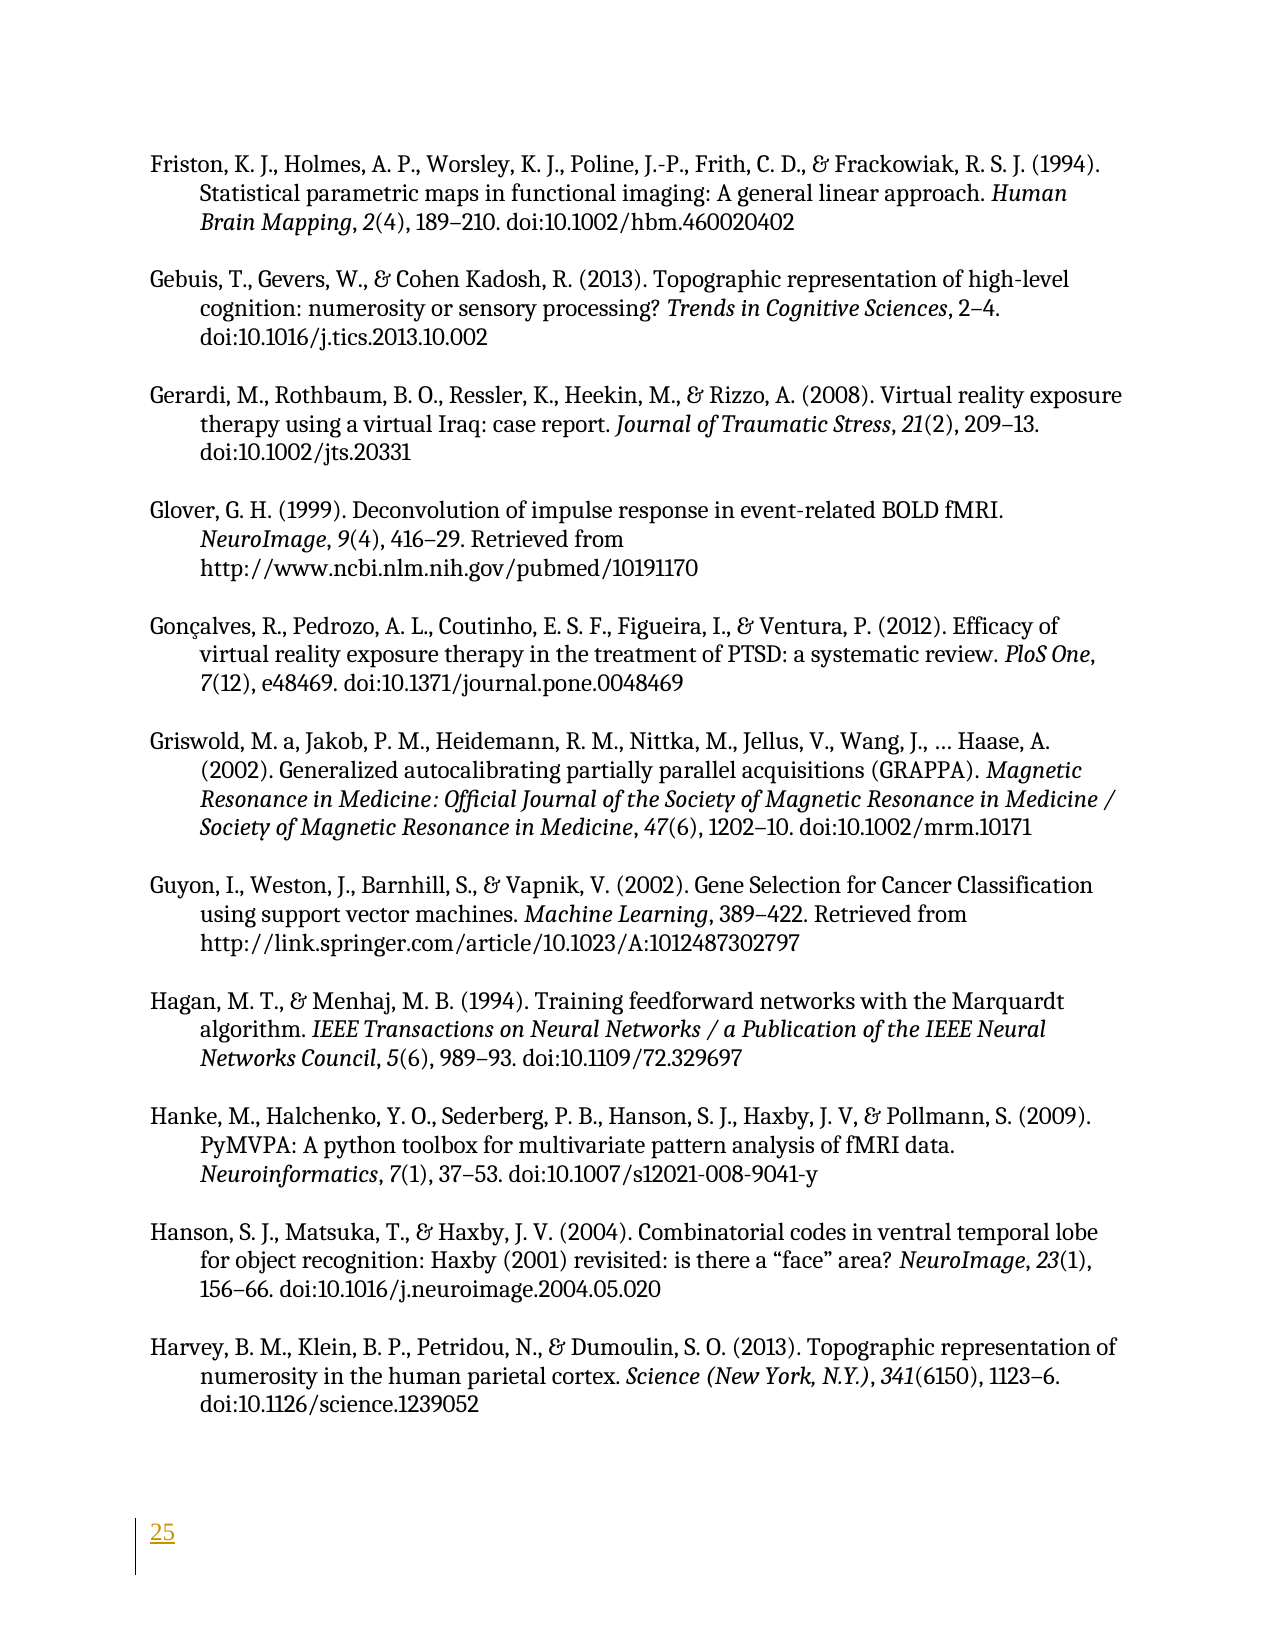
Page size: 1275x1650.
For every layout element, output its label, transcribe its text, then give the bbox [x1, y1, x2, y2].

text Friston, K. J., Holmes, A. P., Worsley, K. J., Poline, J.-P., Frith, C. D., & Frackowiak, R. S. J. (1994). Statistical parametric maps in functional imaging: A general linear approach. Human Brain Mapping, 2(4), 189–210. doi:10.1002/hbm.460020402 [150, 150, 1125, 236]
text Hagan, M. T., & Menhaj, M. B. (1994). Training feedforward networks with the Marquardt algorithm. IEEE Transactions on Neural Networks / a Publication of the IEEE Neural Networks Council, 5(6), 989–93. doi:10.1109/72.329697 [150, 987, 1125, 1073]
text Gonçalves, R., Pedrozo, A. L., Coutinho, E. S. F., Figueira, I., & Ventura, P. (2012). Efficacy of virtual reality exposure therapy in the treatment of PTSD: a systematic review. PloS One, 7(12), e48469. doi:10.1371/journal.pone.0048469 [150, 612, 1125, 698]
text Hanson, S. J., Matsuka, T., & Haxby, J. V. (2004). Combinatorial codes in ventral temporal lobe for object recognition: Haxby (2001) revisited: is there a “face” area? NeuroImage, 23(1), 156–66. doi:10.1016/j.neuroimage.2004.05.020 [150, 1217, 1125, 1304]
text Griswold, M. a, Jakob, P. M., Heidemann, R. M., Nittka, M., Jellus, V., Wang, J., … Haase, A. (2002). Generalized autocalibrating partially parallel acquisitions (GRAPPA). Magnetic Resonance in Medicine : Official Journal of the Society of Magnetic Resonance in Medicine / Society of Magnetic Resonance in Medicine, 47(6), 1202–10. doi:10.1002/mrm.10171 [150, 727, 1125, 842]
text Harvey, B. M., Klein, B. P., Petridou, N., & Dumoulin, S. O. (2013). Topographic representation of numerosity in the human parietal cortex. Science (New York, N.Y.), 341(6150), 1123–6. doi:10.1126/science.1239052 [150, 1333, 1125, 1419]
text Gebuis, T., Gevers, W., & Cohen Kadosh, R. (2013). Topographic representation of high-level cognition: numerosity or sensory processing? Trends in Cognitive Sciences, 2–4. doi:10.1016/j.tics.2013.10.002 [150, 265, 1125, 352]
text Glover, G. H. (1999). Deconvolution of impulse response in event-related BOLD fMRI. NeuroImage, 9(4), 416–29. Retrieved from http://www.ncbi.nlm.nih.gov/pubmed/10191170 [150, 496, 1125, 582]
text Gerardi, M., Rothbaum, B. O., Ressler, K., Heekin, M., & Rizzo, A. (2008). Virtual reality exposure therapy using a virtual Iraq: case report. Journal of Traumatic Stress, 21(2), 209–13. doi:10.1002/jts.20331 [150, 381, 1125, 467]
text Hanke, M., Halchenko, Y. O., Sederberg, P. B., Hanson, S. J., Haxby, J. V, & Pollmann, S. (2009). PyMVPA: A python toolbox for multivariate pattern analysis of fMRI data. Neuroinformatics, 7(1), 37–53. doi:10.1007/s12021-008-9041-y [150, 1102, 1125, 1188]
text Guyon, I., Weston, J., Barnhill, S., & Vapnik, V. (2002). Gene Selection for Cancer Classification using support vector machines. Machine Learning, 389–422. Retrieved from http://link.springer.com/article/10.1023/A:1012487302797 [150, 871, 1125, 957]
